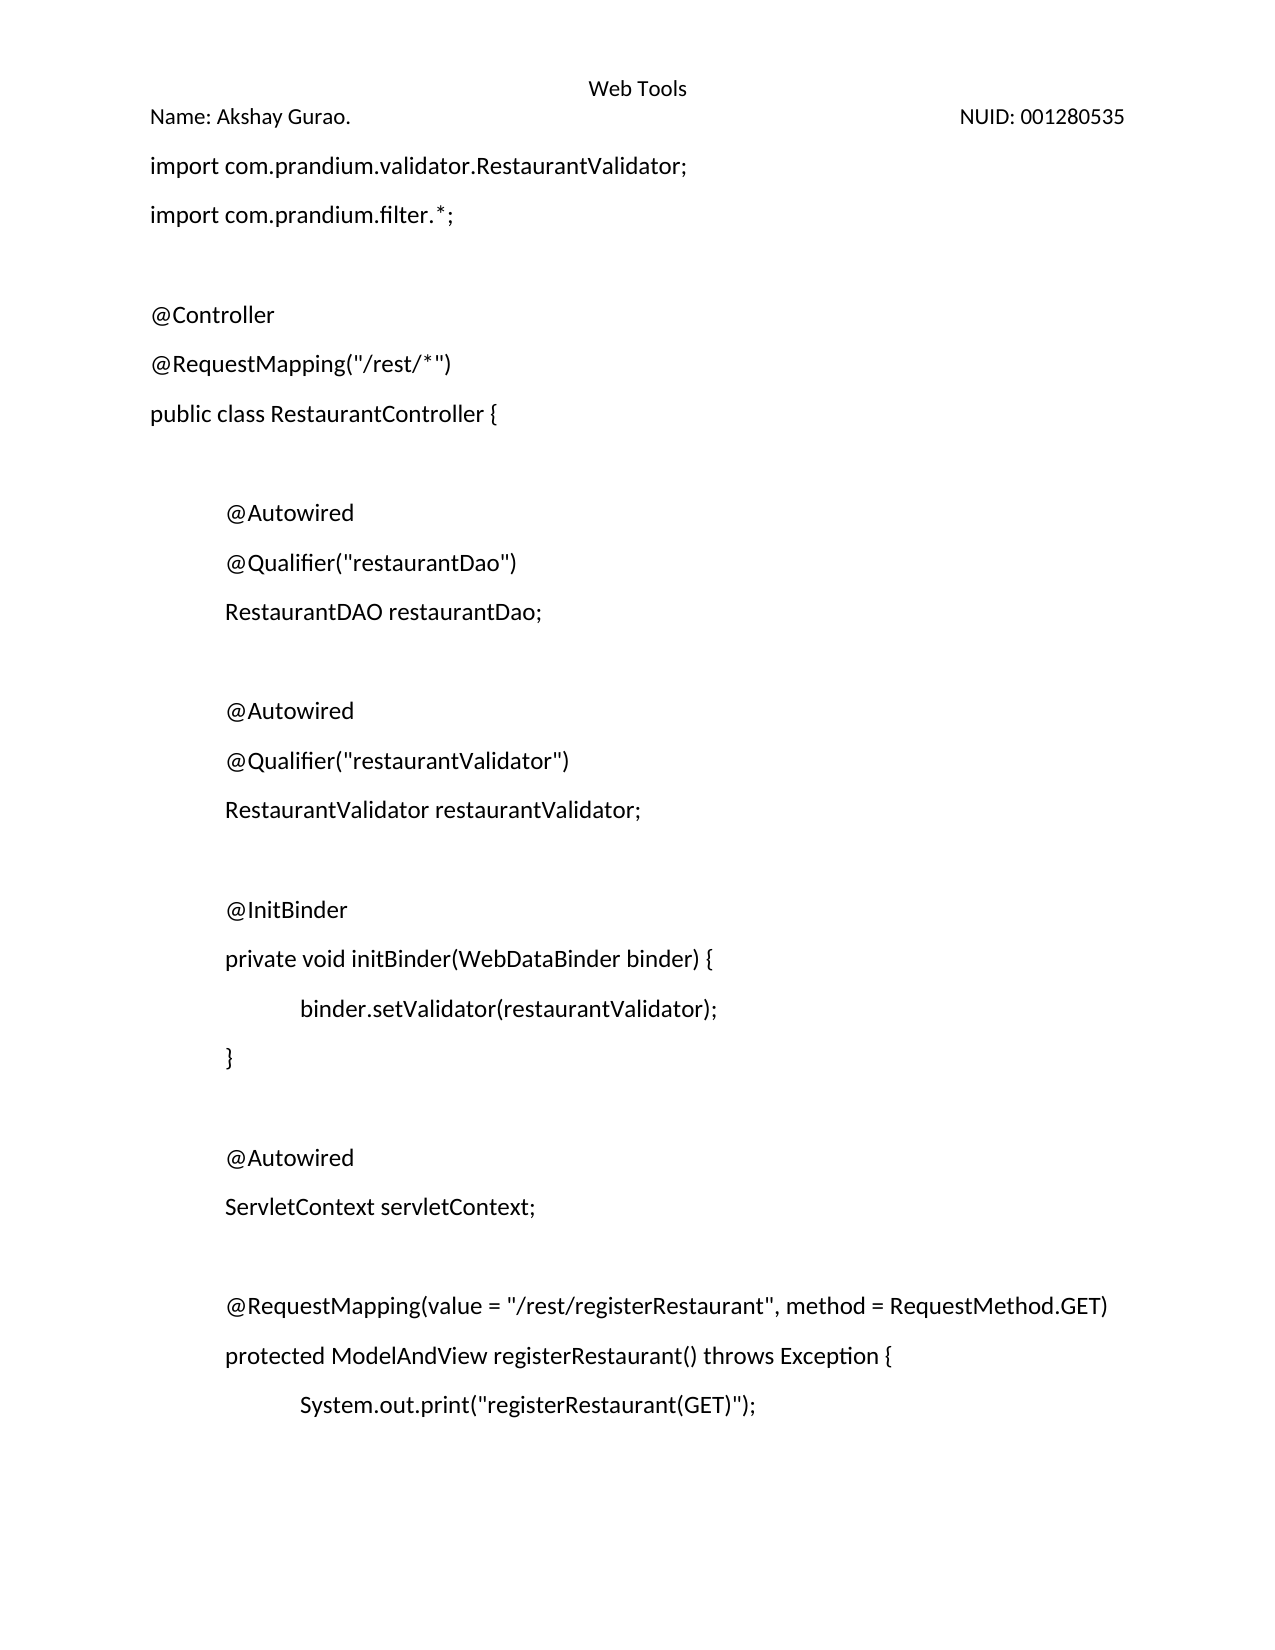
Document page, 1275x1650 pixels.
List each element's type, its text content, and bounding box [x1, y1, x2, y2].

text @RequestMapping(value = "/rest/registerRestaurant", method = RequestMethod.GET) [150, 1290, 1125, 1321]
text @InitBinder [150, 894, 1125, 924]
text @Autowired [150, 497, 1125, 528]
text @Qualifier("restaurantValidator") [150, 745, 1125, 776]
text @Autowired [150, 1142, 1125, 1172]
text import com.prandium.filter.*; [150, 199, 1125, 230]
text } [150, 1042, 1125, 1073]
text @RequestMapping("/rest/*") [150, 348, 1125, 379]
text RestaurantValidator restaurantValidator; [150, 794, 1125, 825]
text protected ModelAndView registerRestaurant() throws Exception { [150, 1340, 1125, 1371]
text System.out.print("registerRestaurant(GET)"); [150, 1389, 1125, 1420]
text public class RestaurantController { [150, 398, 1125, 428]
text private void initBinder(WebDataBinder binder) { [150, 943, 1125, 974]
text binder.setValidator(restaurantValidator); [150, 993, 1125, 1023]
text RestaurantDAO restaurantDao; [150, 596, 1125, 627]
text @Controller [150, 299, 1125, 329]
text @Qualifier("restaurantDao") [150, 547, 1125, 577]
text @Autowired [150, 695, 1125, 726]
text import com.prandium.validator.RestaurantValidator; [150, 150, 1125, 181]
text ServletContext servletContext; [150, 1191, 1125, 1222]
